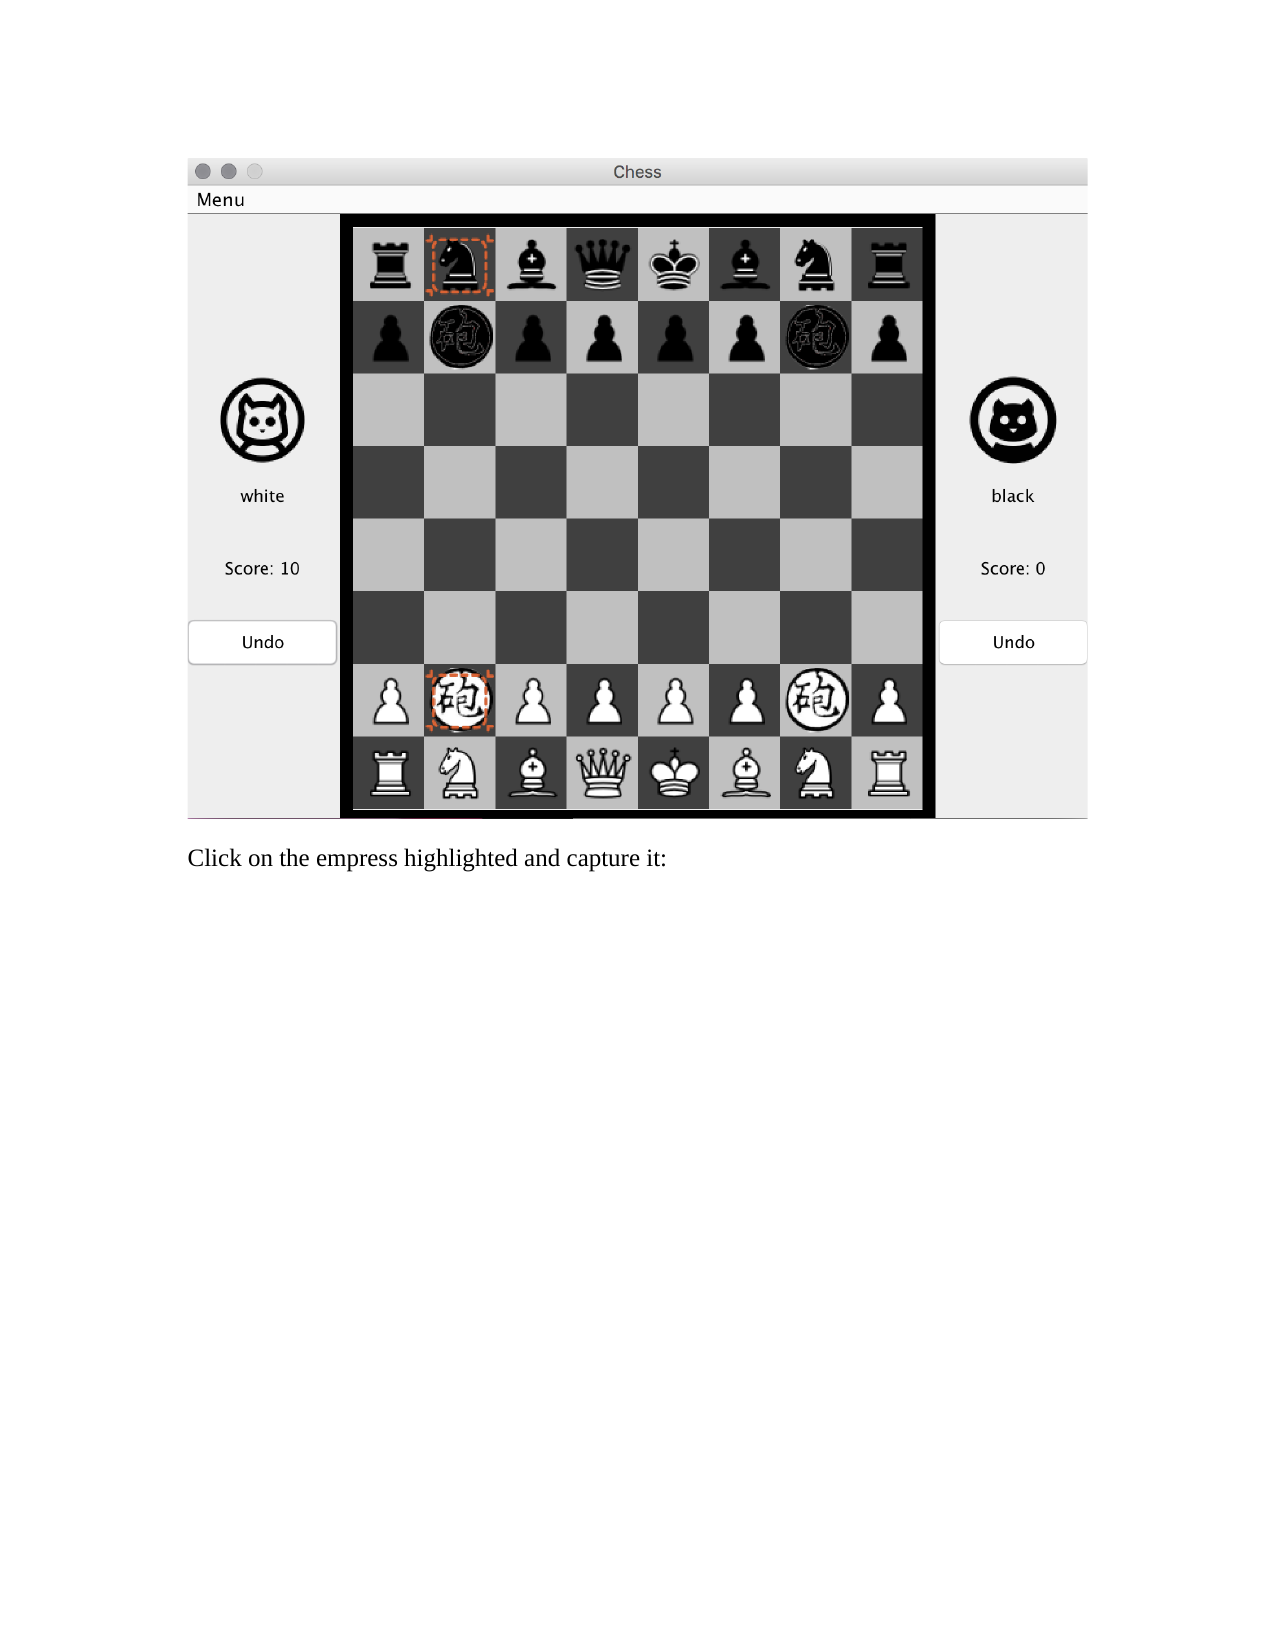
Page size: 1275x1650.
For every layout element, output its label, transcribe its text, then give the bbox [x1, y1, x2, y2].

text Click on the empress highlighted and capture it: [187, 841, 1087, 874]
picture [187, 158, 1088, 819]
